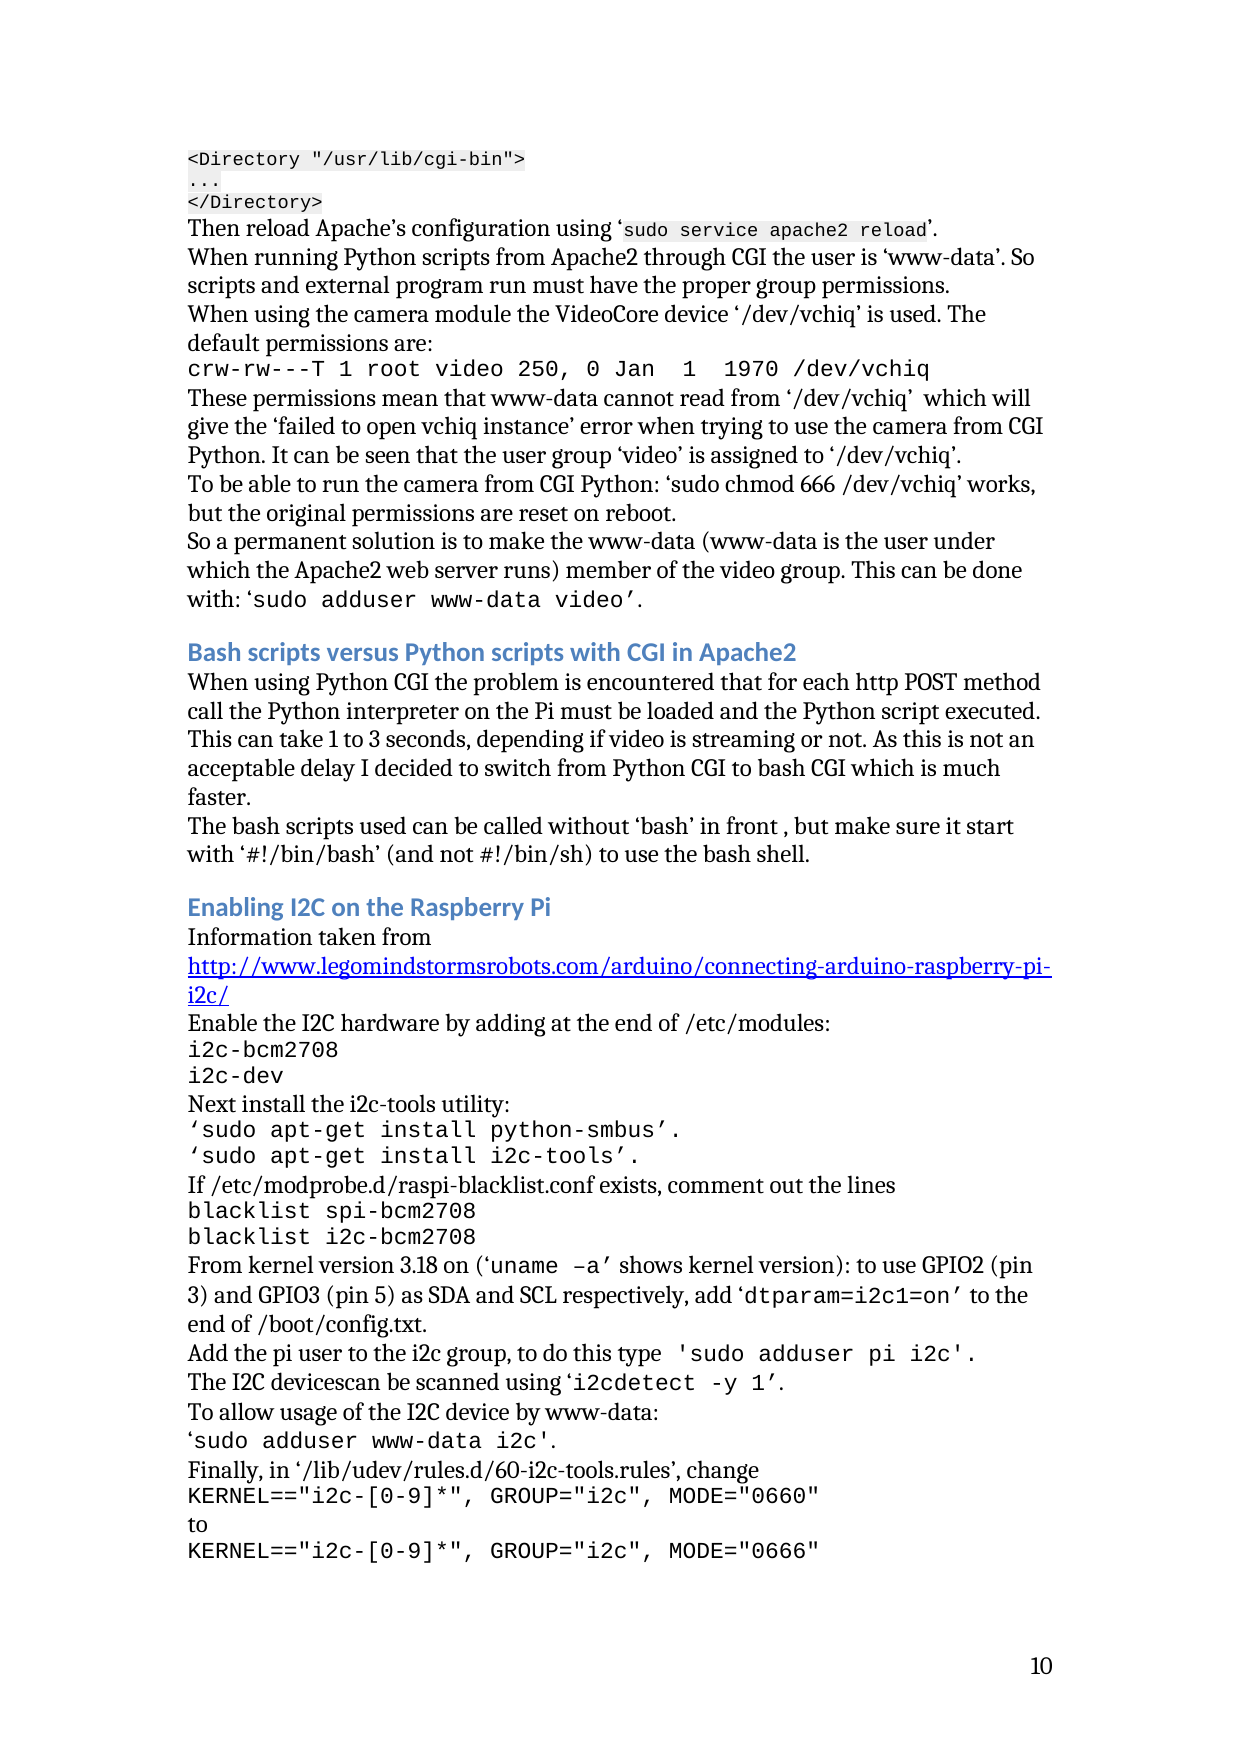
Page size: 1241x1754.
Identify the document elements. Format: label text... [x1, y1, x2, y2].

text To be able to run the camera from CGI Python: ‘sudo chmod 666 /dev/vchiq’ works, but the original permissions are reset on reboot. So a permanent solution is to make the www-data (www-data is the user under which the Apache2 web server runs) member of the video group. This can be done with: ‘sudo adduser www-data video’. [187, 470, 1053, 614]
text ‘sudo apt-get install i2c-tools’. [187, 1144, 1053, 1171]
text Enable the I2C hardware by adding at the end of /etc/modules: i2c-bcm2708 [187, 1009, 1053, 1064]
text Information taken from http://www.legomindstormsrobots.com/arduino/connecting-arduino-raspberry-pi-i2c/ [187, 923, 1053, 1009]
subtitle Bash scripts versus Python scripts with CGI in Apache2 [187, 635, 1053, 668]
text to KERNEL=="i2c-[0-9]*", GROUP="i2c", MODE="0666" [187, 1510, 1053, 1565]
text When running Python scripts from Apache2 through CGI the user is ‘www-data’. So scripts and external program run must have the proper group permissions. When using the camera module the VideoCore device ‘/dev/vchiq’ is used. The default permissions are: crw-rw---T 1 root video 250, 0 Jan 1 1970 /dev/vchiq These permissions mean that www-data cannot read from ‘/dev/vchiq’ which will give the ‘failed to open vchiq instance’ error when trying to use the camera from CGI Python. It can be seen that the user group ‘video’ is assigned to ‘/dev/vchiq’. [187, 242, 1053, 470]
text Next install the i2c-tools utility: [187, 1090, 1053, 1119]
text ‘sudo apt-get install python-smbus’. [187, 1119, 1053, 1144]
text When using Python CGI the problem is encountered that for each http POST method call the Python interpreter on the Pi must be loaded and the Python script executed. This can take 1 to 3 seconds, depending if video is streaming or not. As this is not an acceptable delay I decided to switch from Python CGI to bash CGI which is much faster. [187, 668, 1053, 812]
text <Directory "/usr/lib/cgi-bin"> ... </Directory> [187, 150, 1053, 214]
text Finally, in ‘/lib/udev/rules.d/60-i2c-tools.rules’, change KERNEL=="i2c-[0-9]*", GROUP="i2c", MODE="0660" [187, 1456, 1053, 1510]
text The I2C devicescan be scanned using ‘i2cdetect -y 1’. [187, 1368, 1053, 1397]
text To allow usage of the I2C device by www-data: ‘sudo adduser www-data i2c'. [187, 1397, 1053, 1456]
text If /etc/modprobe.d/raspi-blacklist.conf exists, comment out the lines blacklist spi-bcm2708 [187, 1171, 1053, 1225]
text The bash scripts used can be called without ‘bash’ in front , but make sure it start with ‘#!/bin/bash’ (and not #!/bin/sh) to use the bash shell. [187, 812, 1053, 869]
text From kernel version 3.18 on (‘uname –a’ shows kernel version): to use GPIO2 (pin 3) and GPIO3 (pin 5) as SDA and SCL respectively, add ‘dtparam=i2c1=on’ to the end of /boot/config.txt. Add the pi user to the i2c group, to do this type 'sudo adduser pi i2c'. [187, 1251, 1053, 1368]
text Then reload Apache’s configuration using ‘sudo service apache2 reload’. [187, 214, 1053, 242]
subtitle Enabling I2C on the Raspberry Pi [187, 890, 1053, 923]
text blacklist i2c-bcm2708 [187, 1225, 1053, 1251]
text i2c-dev [187, 1064, 1053, 1090]
